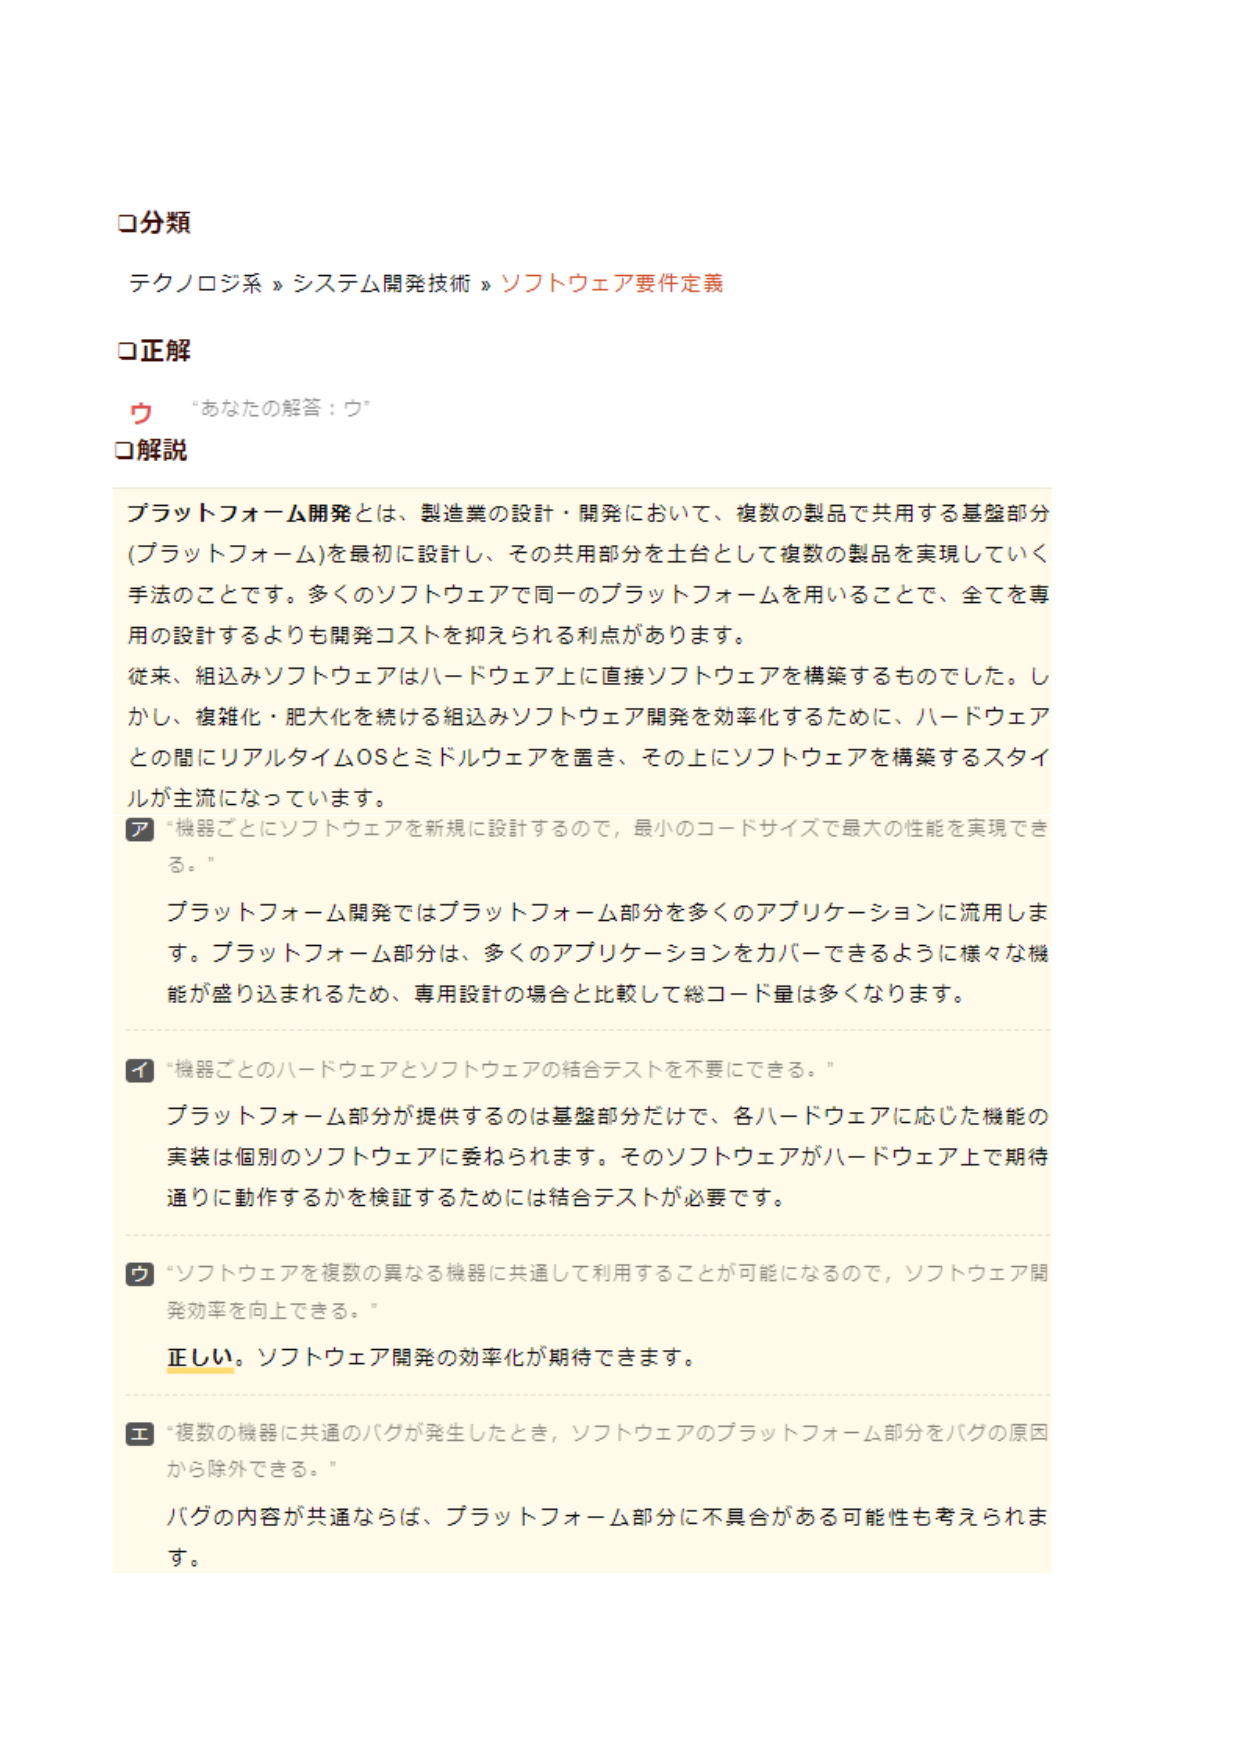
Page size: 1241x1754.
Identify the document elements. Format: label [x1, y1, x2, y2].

picture [112, 202, 912, 431]
picture [112, 816, 1052, 1573]
picture [112, 436, 1052, 815]
